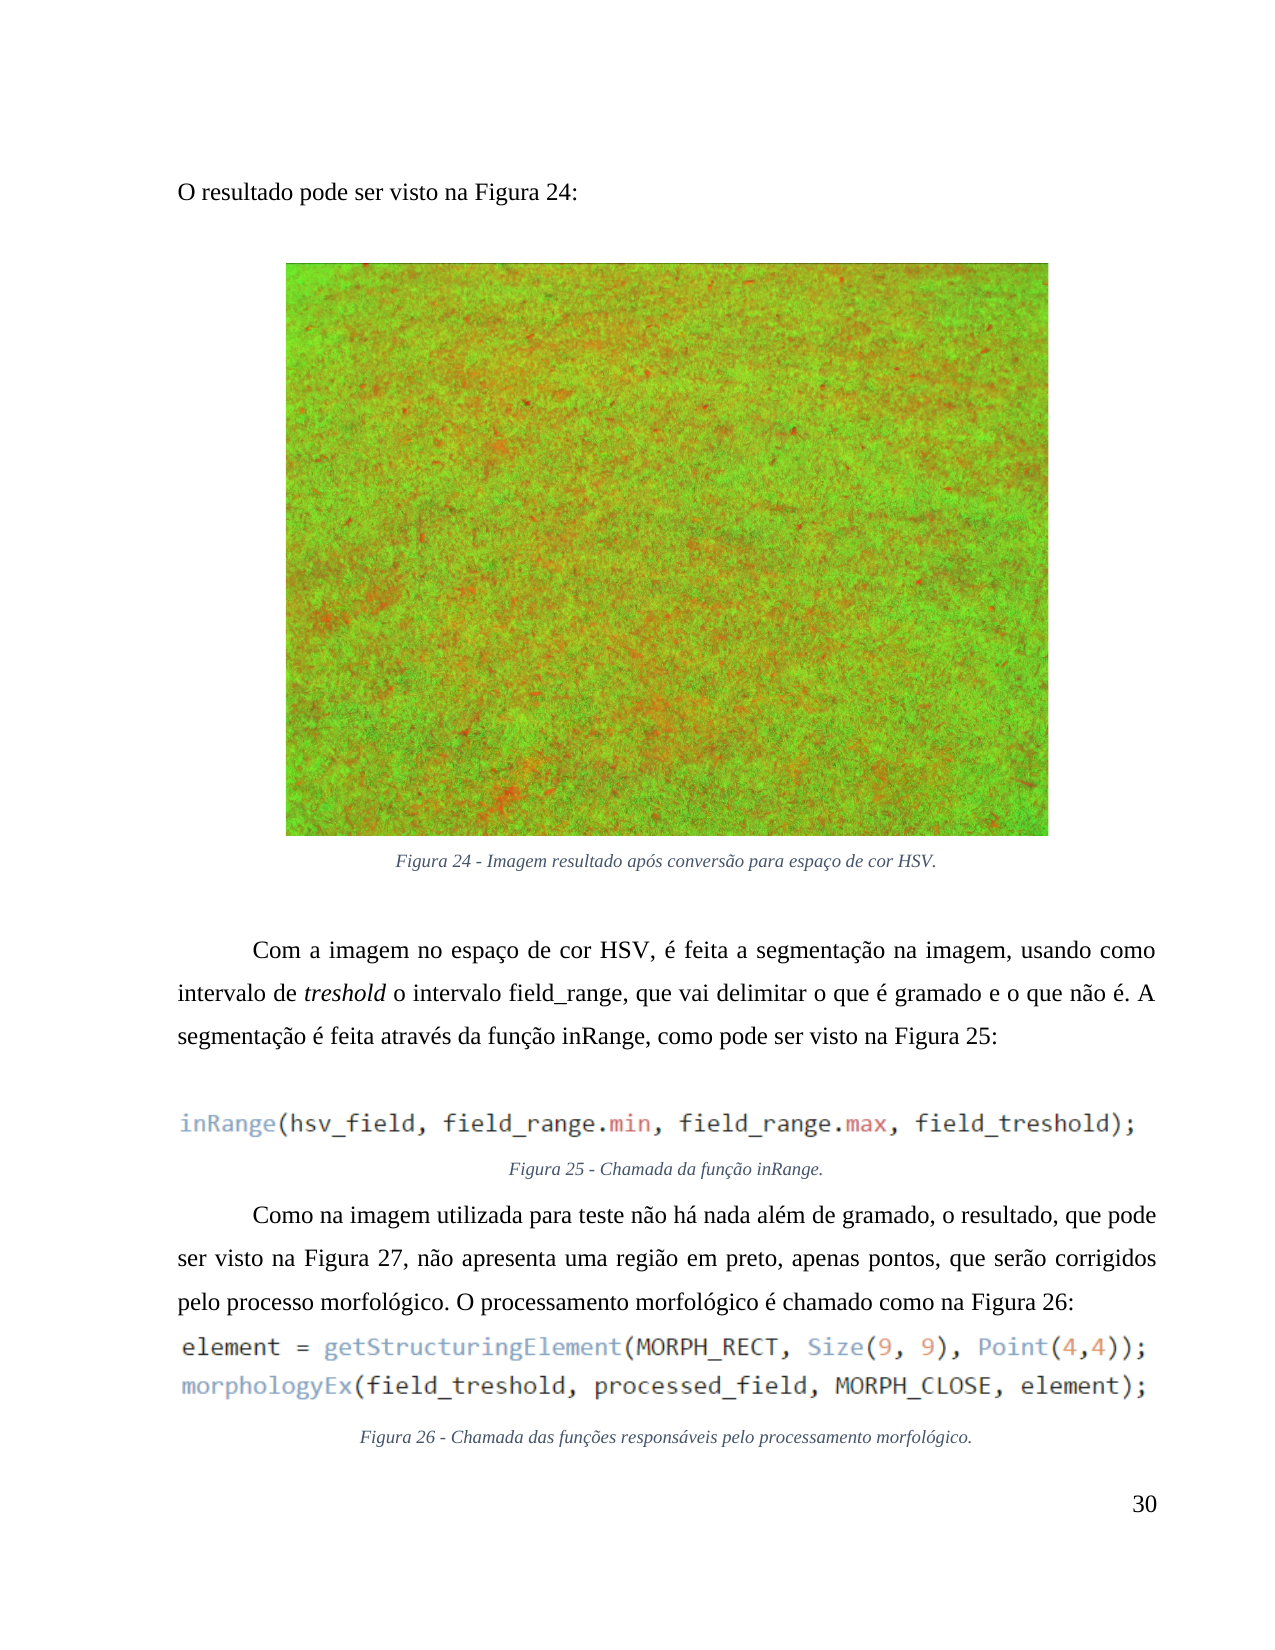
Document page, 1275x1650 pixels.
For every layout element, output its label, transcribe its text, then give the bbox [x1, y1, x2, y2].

text O resultado pode ser visto na Figura 24: [177, 177, 1157, 206]
text Figura 25 - Chamada da função inRange. [177, 1158, 1157, 1179]
text Com a imagem no espaço de cor HSV, é feita a segmentação na imagem, usando como intervalo de treshold o intervalo field_range, que vai delimitar o que é gramado e o que não é. A segmentação é feita através da função inRange, como pode ser visto na Figura 25: [177, 935, 1157, 1050]
picture [285, 263, 1049, 836]
picture [177, 1329, 1157, 1412]
text Como na imagem utilizada para teste não há nada além de gramado, o resultado, que pode ser visto na Figura 27, não apresenta uma região em preto, apenas pontos, que serão corrigidos pelo processo morfológico. O processamento morfológico é chamado como na Figura 26: [177, 1200, 1157, 1315]
text Figura 24 - Imagem resultado após conversão para espaço de cor HSV. [177, 850, 1157, 871]
picture [177, 1107, 1157, 1144]
text Figura 26 - Chamada das funções responsáveis pelo processamento morfológico. [177, 1426, 1157, 1447]
